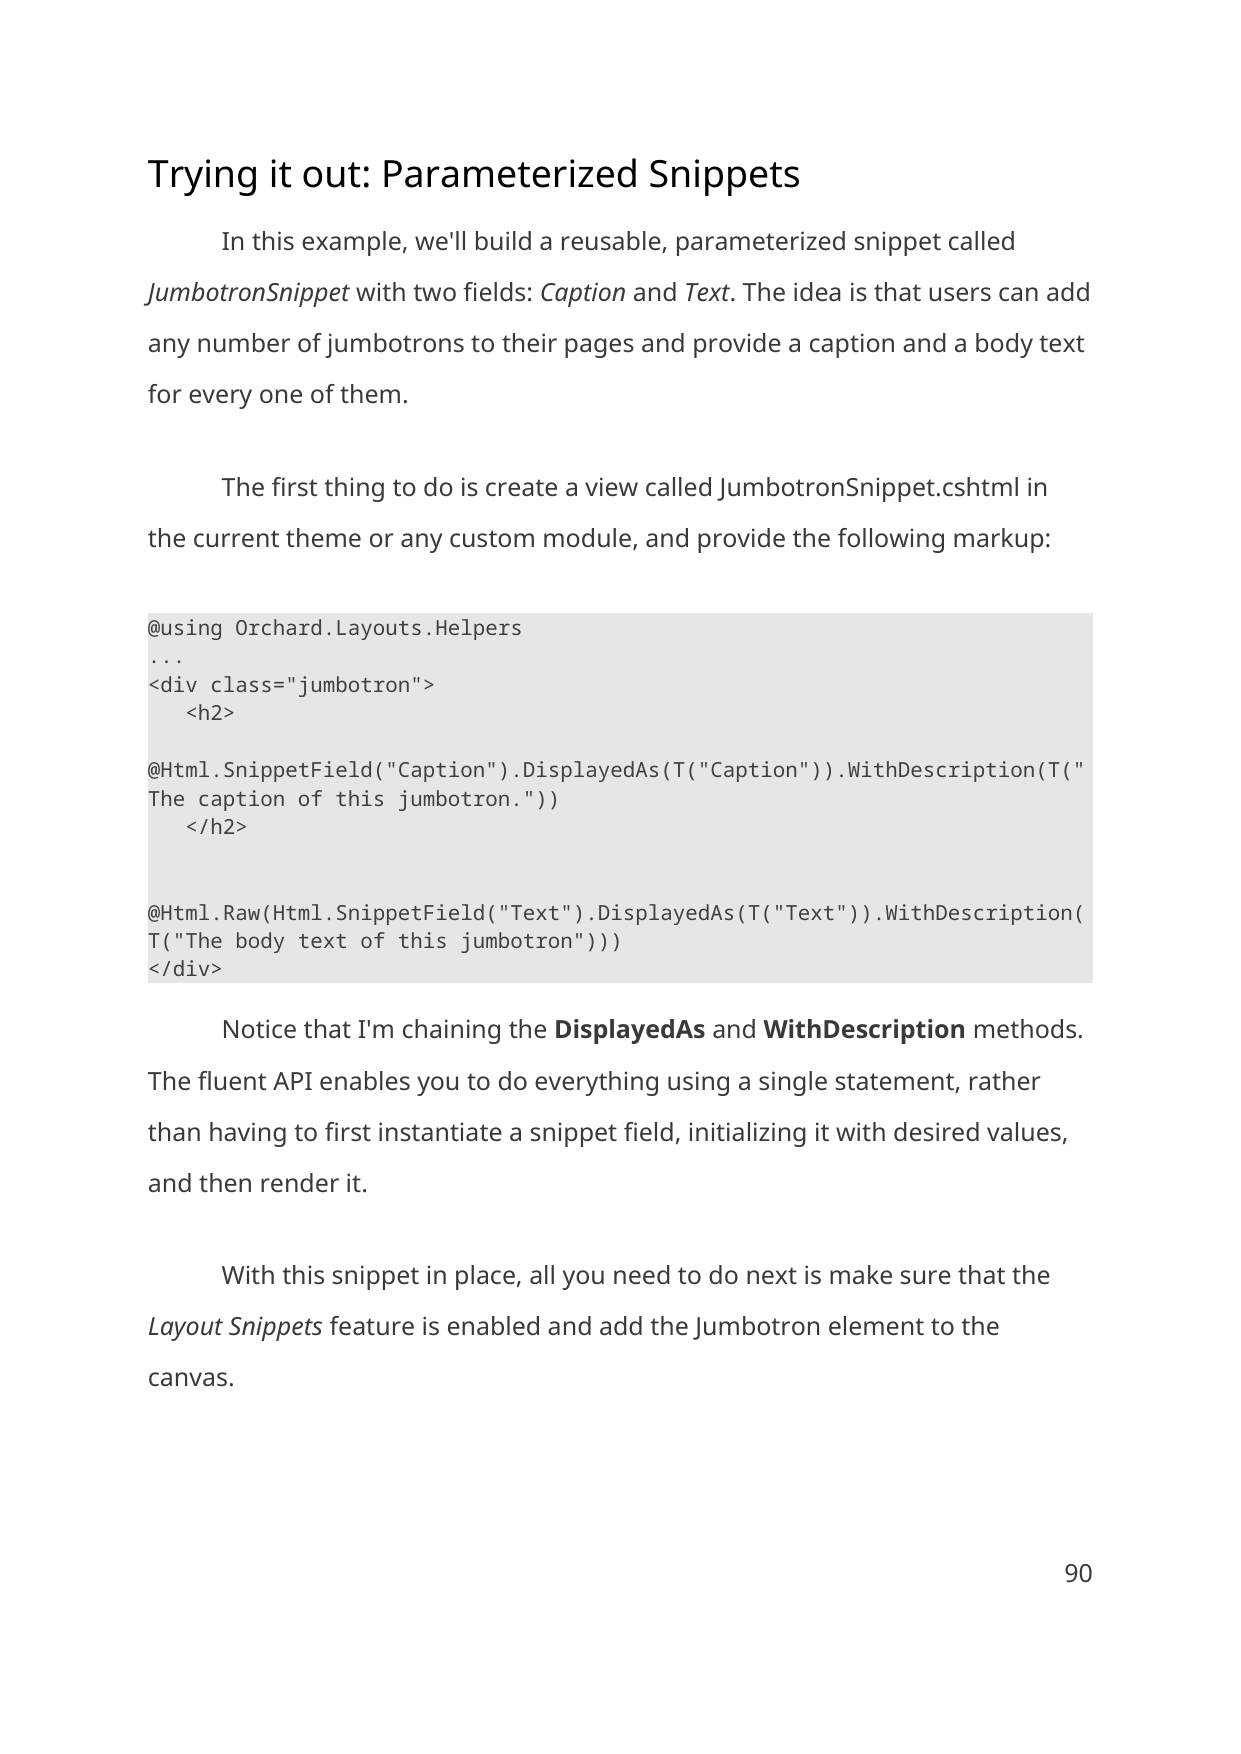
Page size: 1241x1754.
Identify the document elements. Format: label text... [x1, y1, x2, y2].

text </h2> [148, 812, 1093, 841]
text </div> [148, 954, 1093, 983]
text @Html.Raw(Html.SnippetField("Text").DisplayedAs(T("Text")).WithDescription(T("The body text of this jumbotron"))) [148, 869, 1093, 954]
text @using Orchard.Layouts.Helpers [148, 613, 1093, 642]
text @Html.SnippetField("Caption").DisplayedAs(T("Caption")).WithDescription(T("The caption of this jumbotron.")) [148, 727, 1093, 812]
subtitle Trying it out: Parameterized Snippets [148, 148, 1093, 199]
text <div class="jumbotron"> [148, 670, 1093, 698]
text The first thing to do is create a view called JumbotronSnippet.cshtml in the current theme or any custom module, and provide the following markup: [148, 469, 1093, 554]
text With this snippet in place, all you need to do next is make sure that the Layout Snippets feature is enabled and add the Jumbotron element to the canvas. [148, 1258, 1093, 1394]
text ... [148, 642, 1093, 670]
text In this example, we'll build a reusable, parameterized snippet called JumbotronSnippet with two fields: Caption and Text. The idea is that users can add any number of jumbotrons to their pages and provide a caption and a body text for every one of them. [148, 224, 1093, 411]
text Notice that I'm chaining the DisplayedAs and WithDescription methods. The fluent API enables you to do everything using a single statement, rather than having to first instantiate a snippet field, initializing it with desired values, and then render it. [148, 1012, 1093, 1199]
text <h2> [148, 698, 1093, 727]
